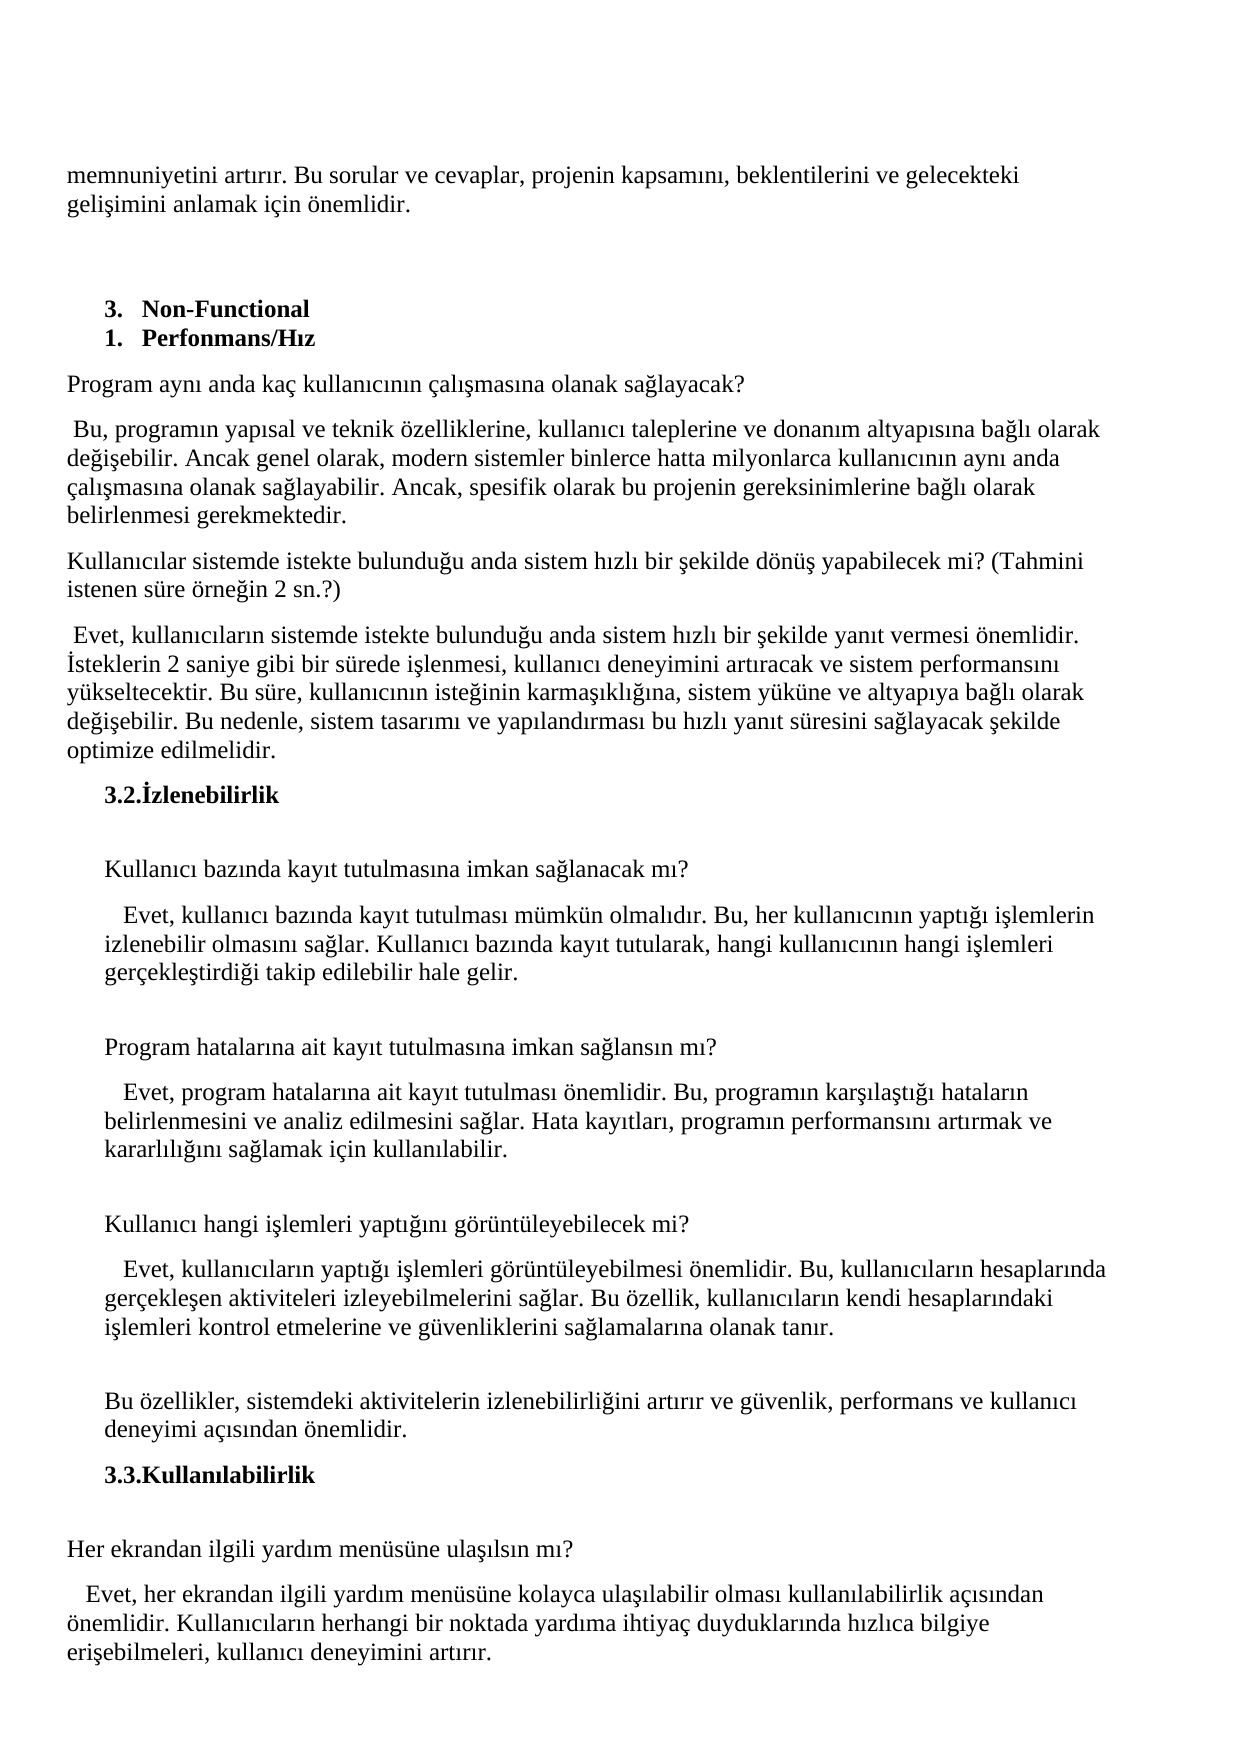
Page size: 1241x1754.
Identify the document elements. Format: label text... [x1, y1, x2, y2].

list Non-Functional [104, 294, 1123, 323]
text Kullanıcı hangi işlemleri yaptığını görüntüleyebilecek mi? [104, 1209, 1123, 1237]
text 3.2.İzlenebilirlik [104, 780, 1123, 809]
text Program aynı anda kaç kullanıcının çalışmasına olanak sağlayacak? [67, 369, 1123, 397]
text Bu özellikler, sistemdeki aktivitelerin izlenebilirliğini artırır ve güvenlik, performans ve kullanıcı deneyimi açısından önemlidir. [104, 1386, 1123, 1443]
text Evet, her ekrandan ilgili yardım menüsüne kolayca ulaşılabilir olması kullanılabilirlik açısından önemlidir. Kullanıcıların herhangi bir noktada yardıma ihtiyaç duyduklarında hızlıca bilgiye erişebilmeleri, kullanıcı deneyimini artırır. [67, 1579, 1123, 1666]
text Kullanıcı bazında kayıt tutulmasına imkan sağlanacak mı? [104, 854, 1123, 883]
text Evet, kullanıcıların sistemde istekte bulunduğu anda sistem hızlı bir şekilde yanıt vermesi önemlidir. İsteklerin 2 saniye gibi bir sürede işlenmesi, kullanıcı deneyimini artıracak ve sistem performansını yükseltecektir. Bu süre, kullanıcının isteğinin karmaşıklığına, sistem yüküne ve altyapıya bağlı olarak değişebilir. Bu nedenle, sistem tasarımı ve yapılandırması bu hızlı yanıt süresini sağlayacak şekilde optimize edilmelidir. [67, 620, 1123, 764]
text 3.3.Kullanılabilirlik [104, 1460, 1123, 1489]
list Perfonmans/Hız [104, 323, 1123, 352]
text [67, 160, 1123, 218]
text Evet, kullanıcıların yaptığı işlemleri görüntüleyebilmesi önemlidir. Bu, kullanıcıların hesaplarında gerçekleşen aktiviteleri izleyebilmelerini sağlar. Bu özellik, kullanıcıların kendi hesaplarındaki işlemleri kontrol etmelerine ve güvenliklerini sağlamalarına olanak tanır. [104, 1254, 1123, 1340]
text Program hatalarına ait kayıt tutulmasına imkan sağlansın mı? [104, 1032, 1123, 1060]
text Kullanıcılar sistemde istekte bulunduğu anda sistem hızlı bir şekilde dönüş yapabilecek mi? (Tahmini istenen süre örneğin 2 sn.?) [67, 546, 1123, 603]
text Bu, programın yapısal ve teknik özelliklerine, kullanıcı taleplerine ve donanım altyapısına bağlı olarak değişebilir. Ancak genel olarak, modern sistemler binlerce hatta milyonlarca kullanıcının aynı anda çalışmasına olanak sağlayabilir. Ancak, spesifik olarak bu projenin gereksinimlerine bağlı olarak belirlenmesi gerekmektedir. [67, 414, 1123, 529]
text Evet, program hatalarına ait kayıt tutulması önemlidir. Bu, programın karşılaştığı hataların belirlenmesini ve analiz edilmesini sağlar. Hata kayıtları, programın performansını artırmak ve kararlılığını sağlamak için kullanılabilir. [104, 1077, 1123, 1163]
text Her ekrandan ilgili yardım menüsüne ulaşılsın mı? [67, 1534, 1123, 1563]
text Evet, kullanıcı bazında kayıt tutulması mümkün olmalıdır. Bu, her kullanıcının yaptığı işlemlerin izlenebilir olmasını sağlar. Kullanıcı bazında kayıt tutularak, hangi kullanıcının hangi işlemleri gerçekleştirdiği takip edilebilir hale gelir. [104, 900, 1123, 986]
